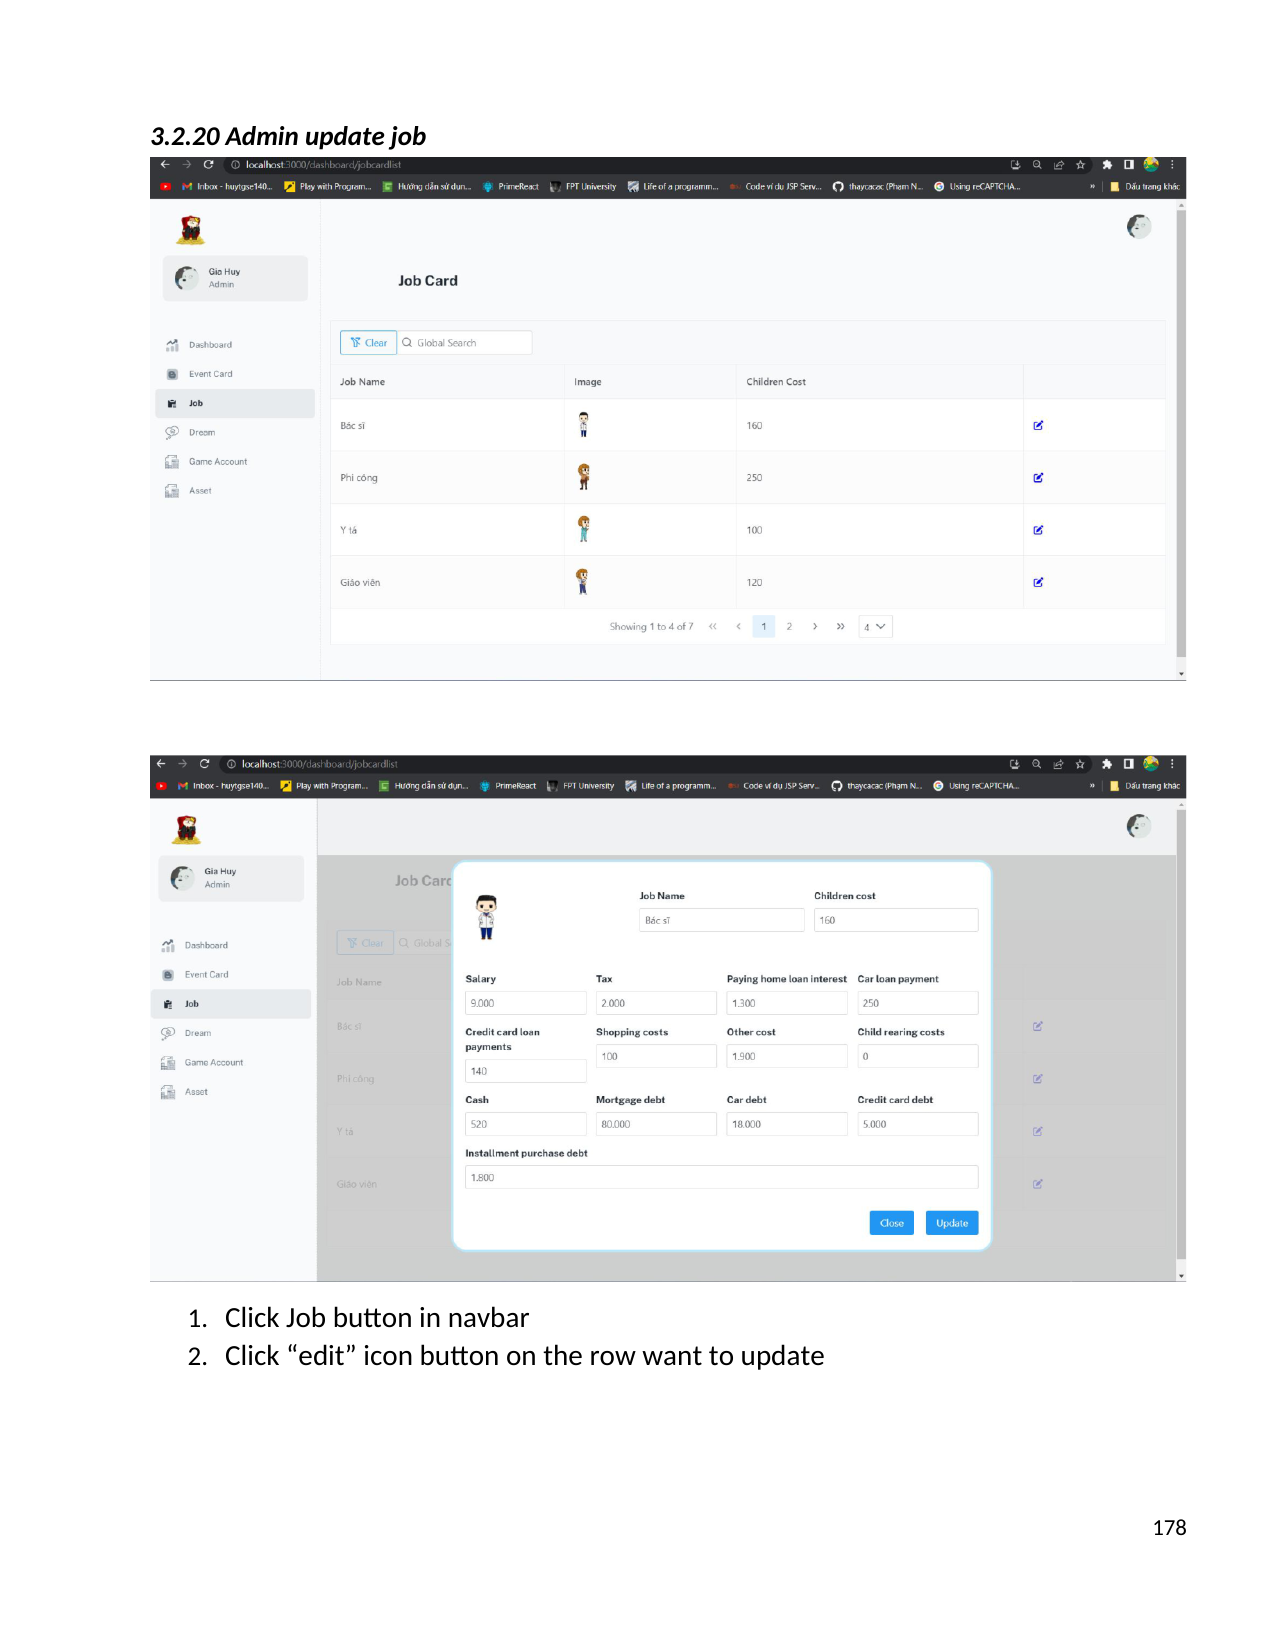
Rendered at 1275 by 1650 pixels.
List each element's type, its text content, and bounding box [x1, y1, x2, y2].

text 178 [1152, 1513, 1187, 1541]
text 3.2.20 Admin update job [150, 119, 1187, 152]
list Click Job button in navbar [187, 1299, 1187, 1334]
picture [150, 157, 1187, 1282]
list Click “edit” icon button on the row want to update [187, 1337, 1187, 1373]
